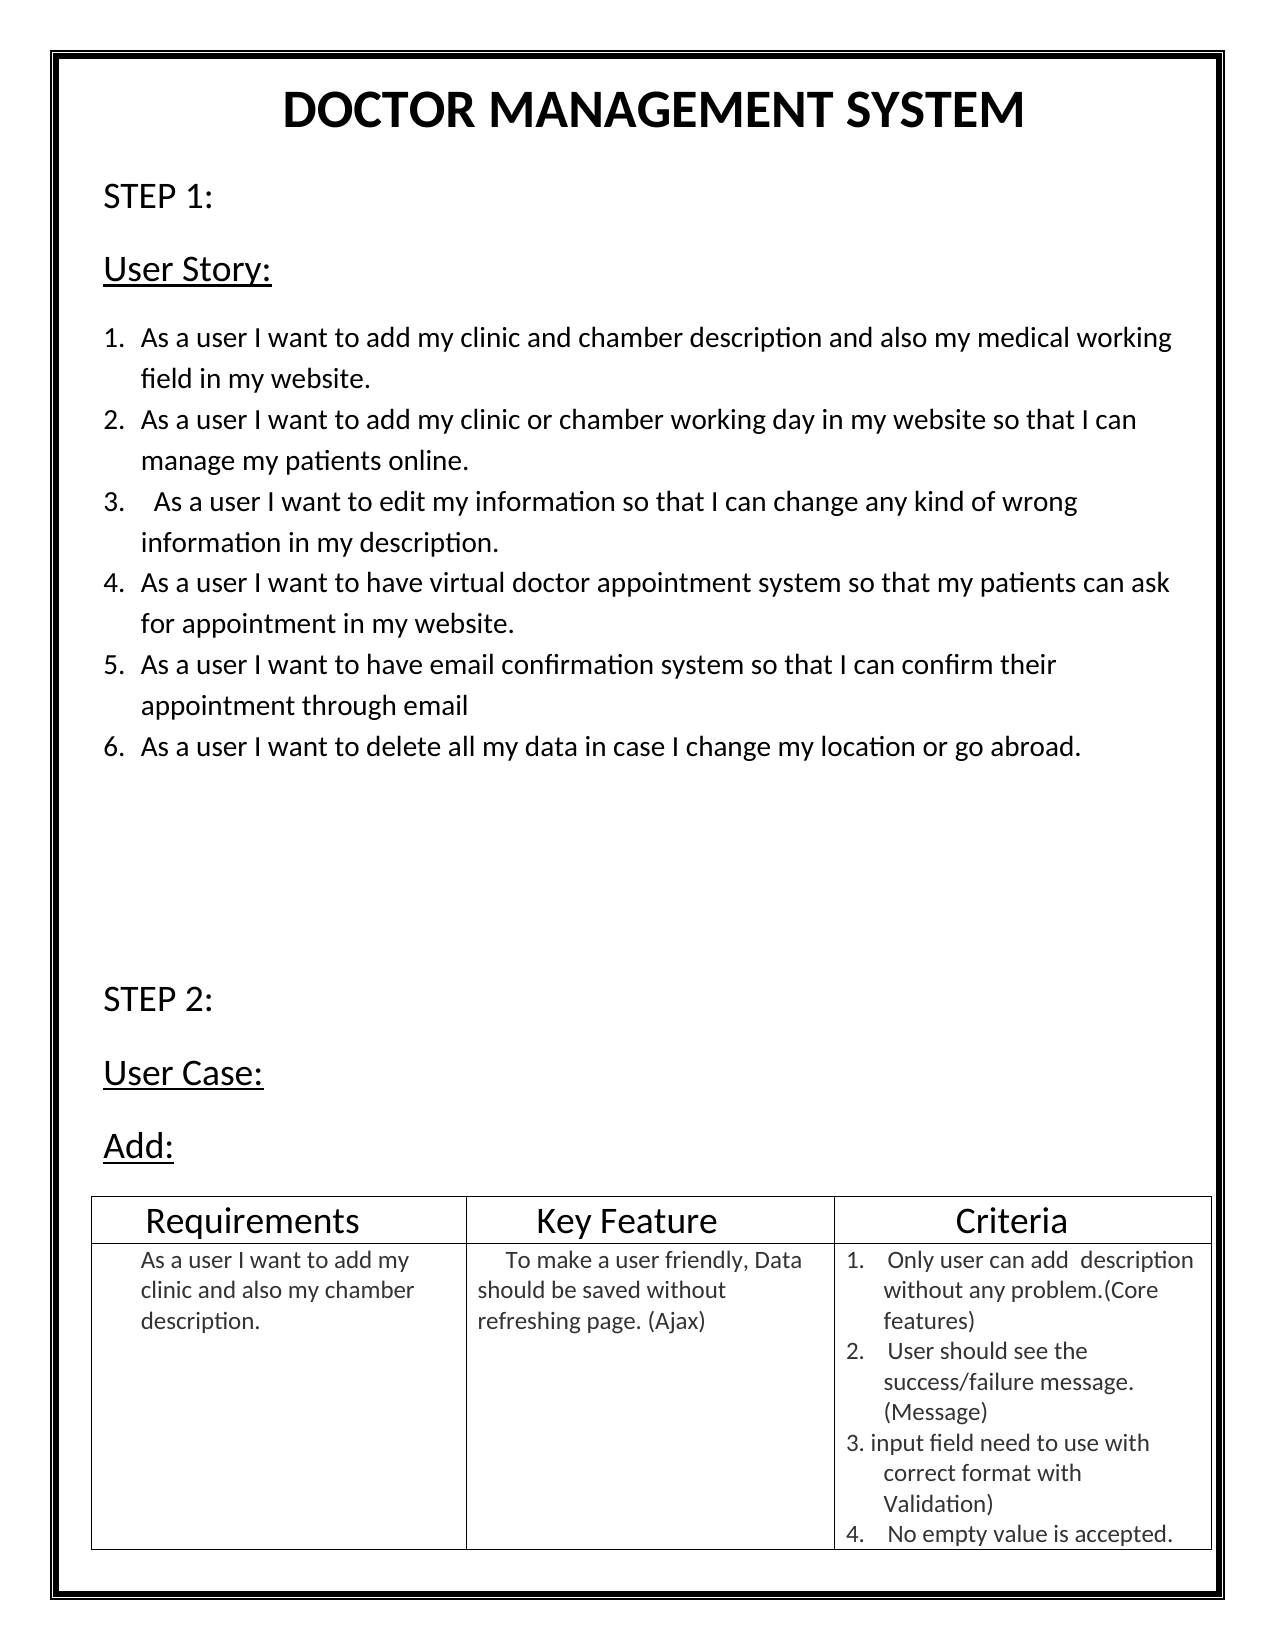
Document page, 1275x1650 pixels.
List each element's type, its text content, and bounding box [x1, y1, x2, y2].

table_header Key Feature [467, 1197, 834, 1243]
table_header Criteria [835, 1197, 1211, 1243]
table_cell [835, 1244, 1211, 1549]
list As a user I want to have virtual doctor appointment system so that my patients can ask for appointment in my website. [103, 564, 1200, 641]
text User Story: [103, 245, 1200, 291]
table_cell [92, 1244, 466, 1549]
list As a user I want to edit my information so that I can change any kind of wrong information in my description. [103, 483, 1200, 559]
list As a user I want to delete all my data in case I change my location or go abroad. [103, 728, 1200, 764]
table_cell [467, 1244, 834, 1549]
text Add: [103, 1122, 1200, 1168]
text User Case: [103, 1049, 1200, 1095]
list As a user I want to add my clinic or chamber working day in my website so that I can manage my patients online. [103, 401, 1200, 477]
list As a user I want to add my clinic and chamber description and also my medical working field in my website. [103, 319, 1200, 396]
text STEP 2: [103, 975, 1200, 1021]
list As a user I want to have email confirmation system so that I can confirm their appointment through email [103, 646, 1200, 723]
table_header Requirements [92, 1197, 466, 1243]
text STEP 1: [103, 172, 1200, 218]
text DOCTOR MANAGEMENT SYSTEM [75, 75, 1200, 141]
